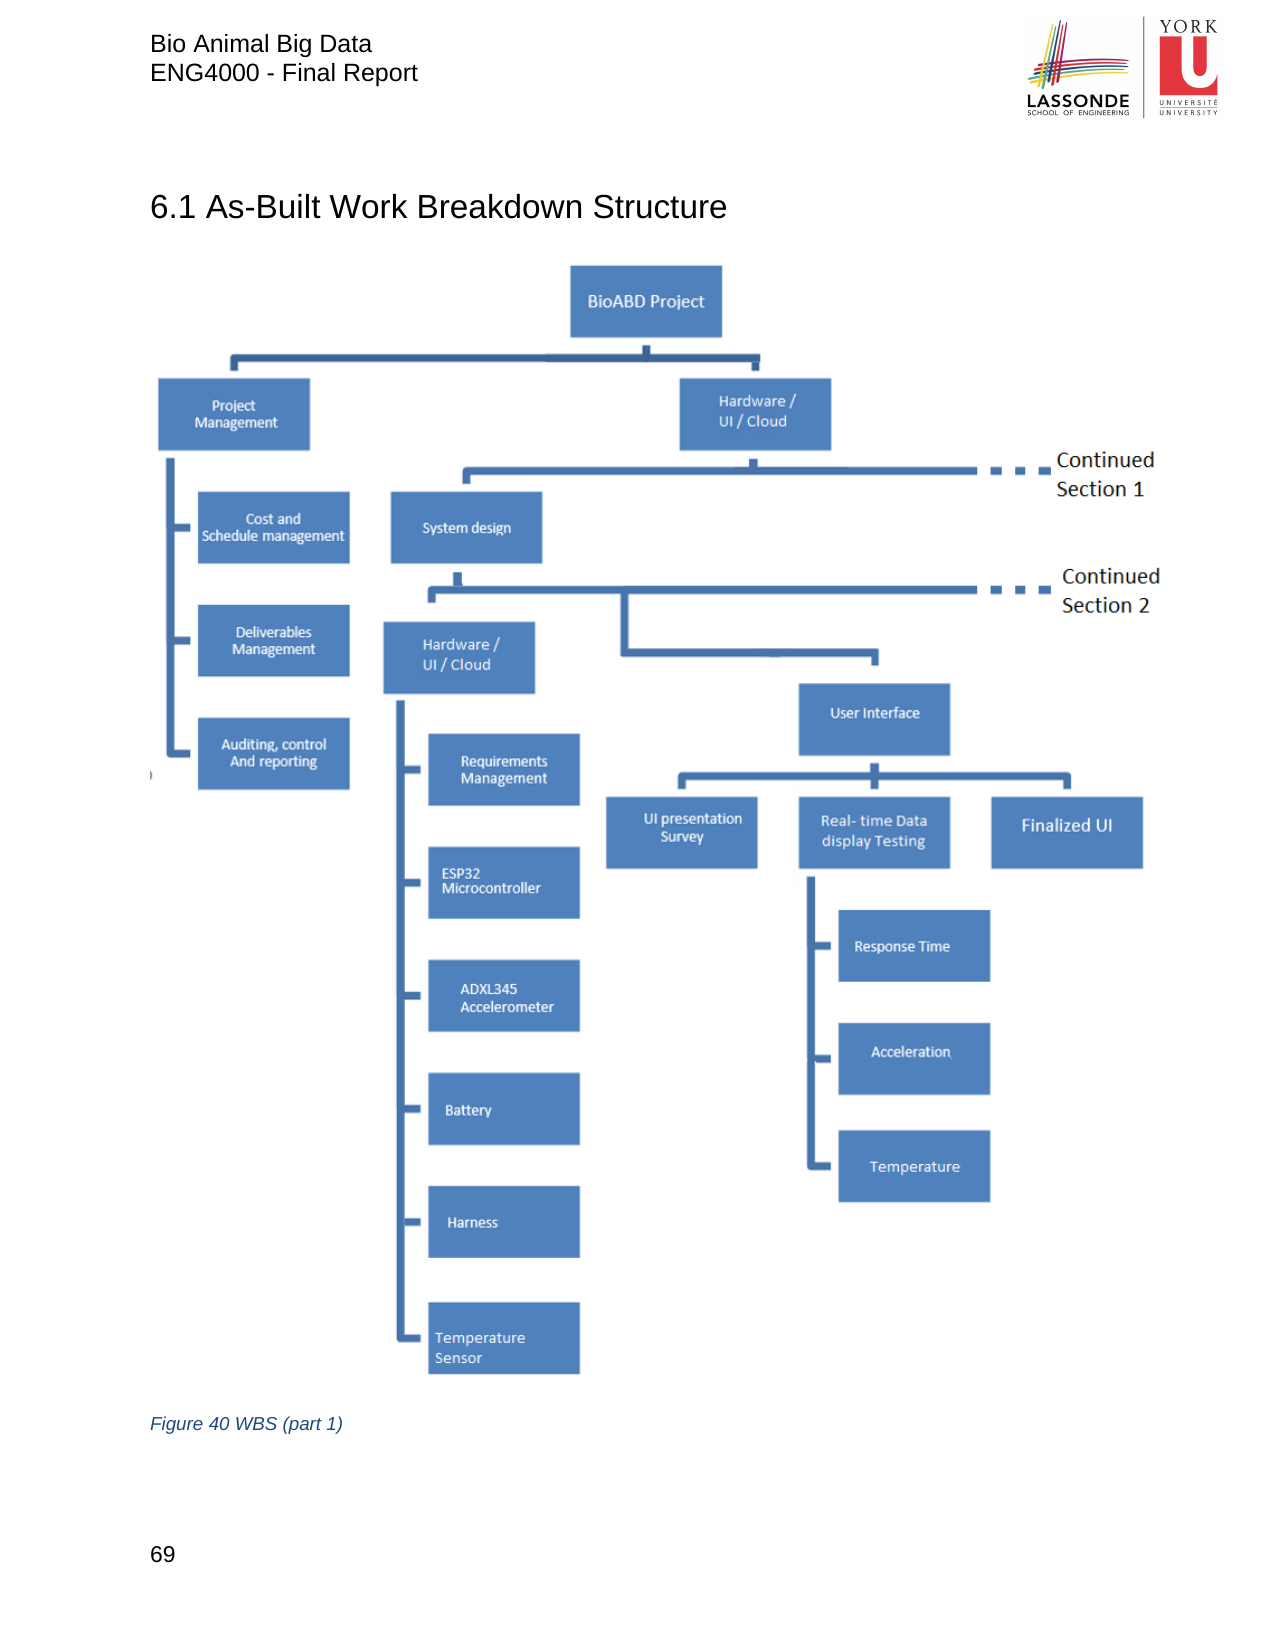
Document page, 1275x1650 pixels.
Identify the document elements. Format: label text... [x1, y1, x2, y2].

picture [150, 257, 1212, 1400]
picture [1025, 12, 1228, 122]
subtitle 6.1 As-Built Work Breakdown Structure [150, 187, 1125, 226]
